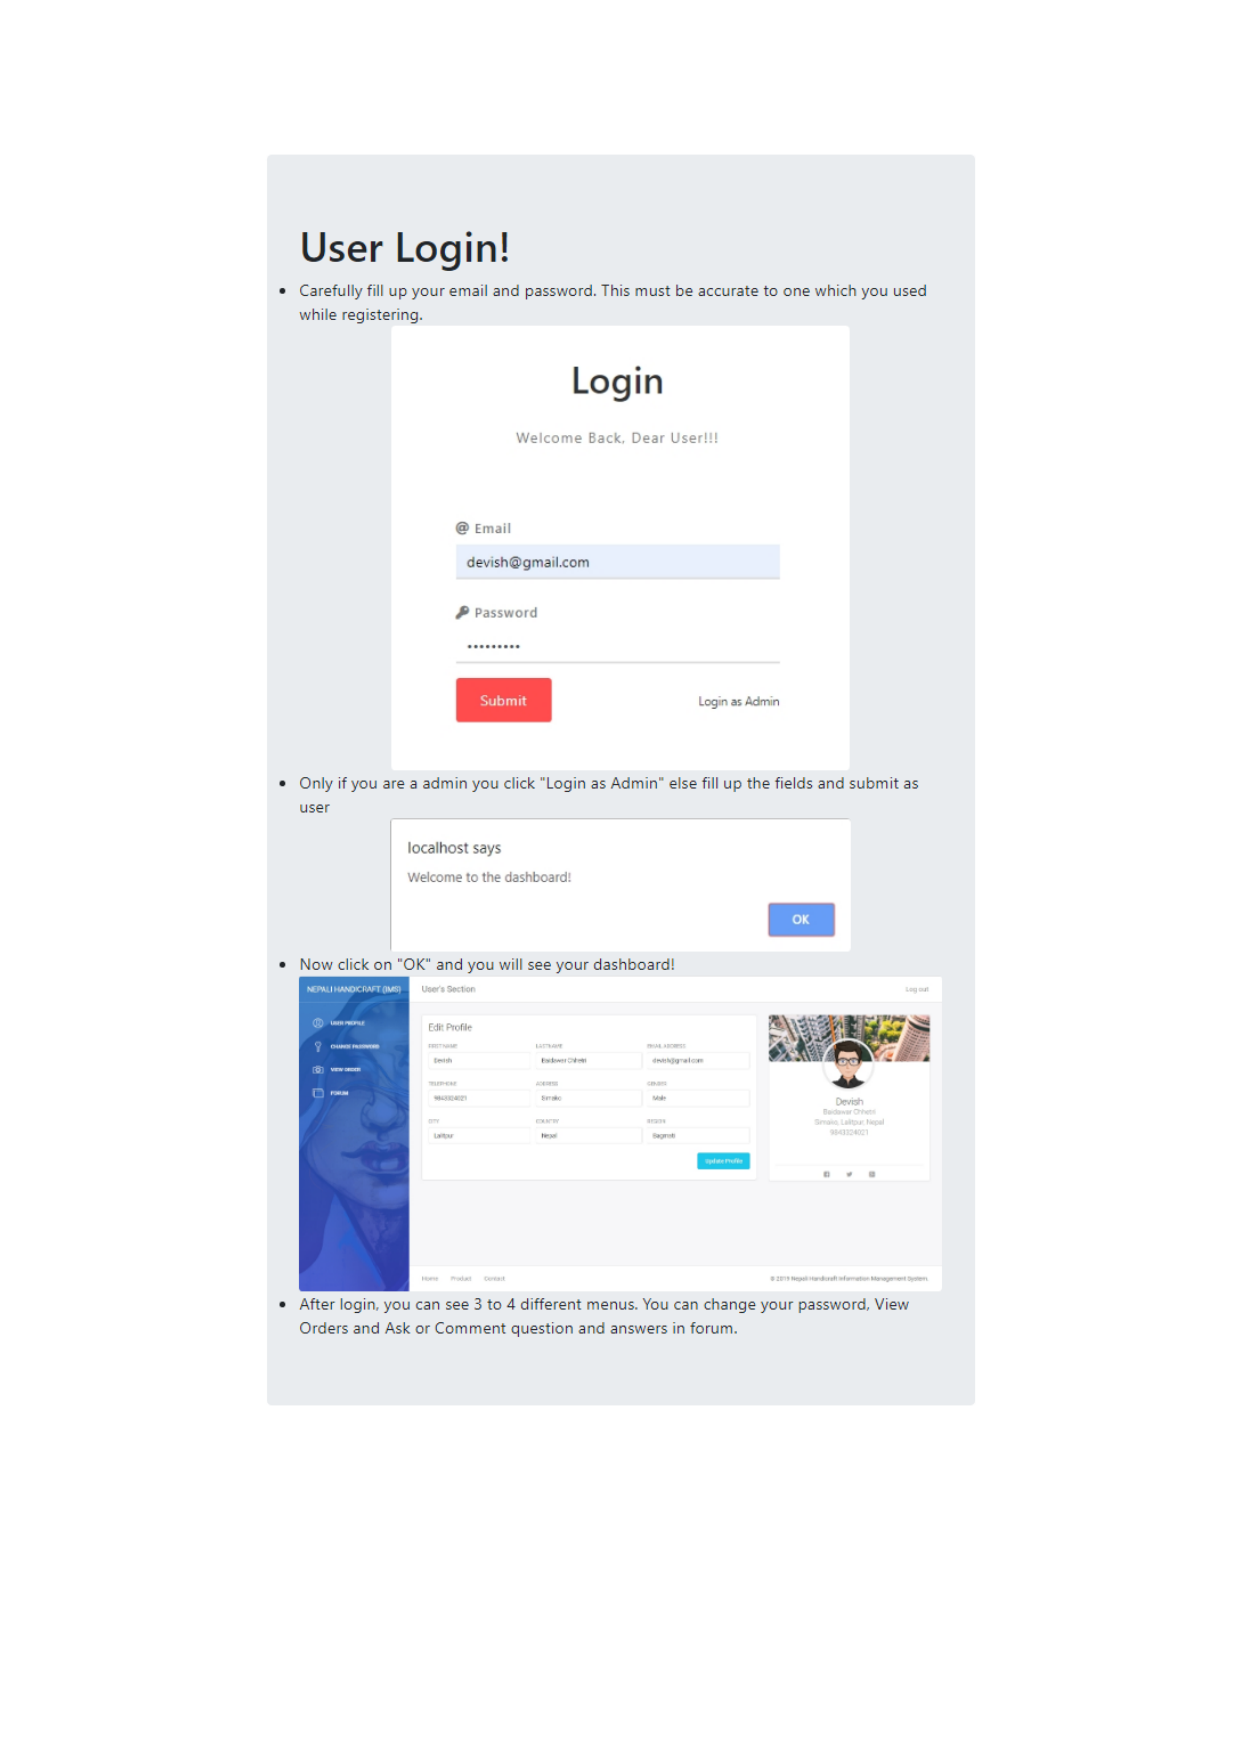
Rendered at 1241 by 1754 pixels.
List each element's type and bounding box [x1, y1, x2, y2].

picture [258, 150, 982, 1410]
